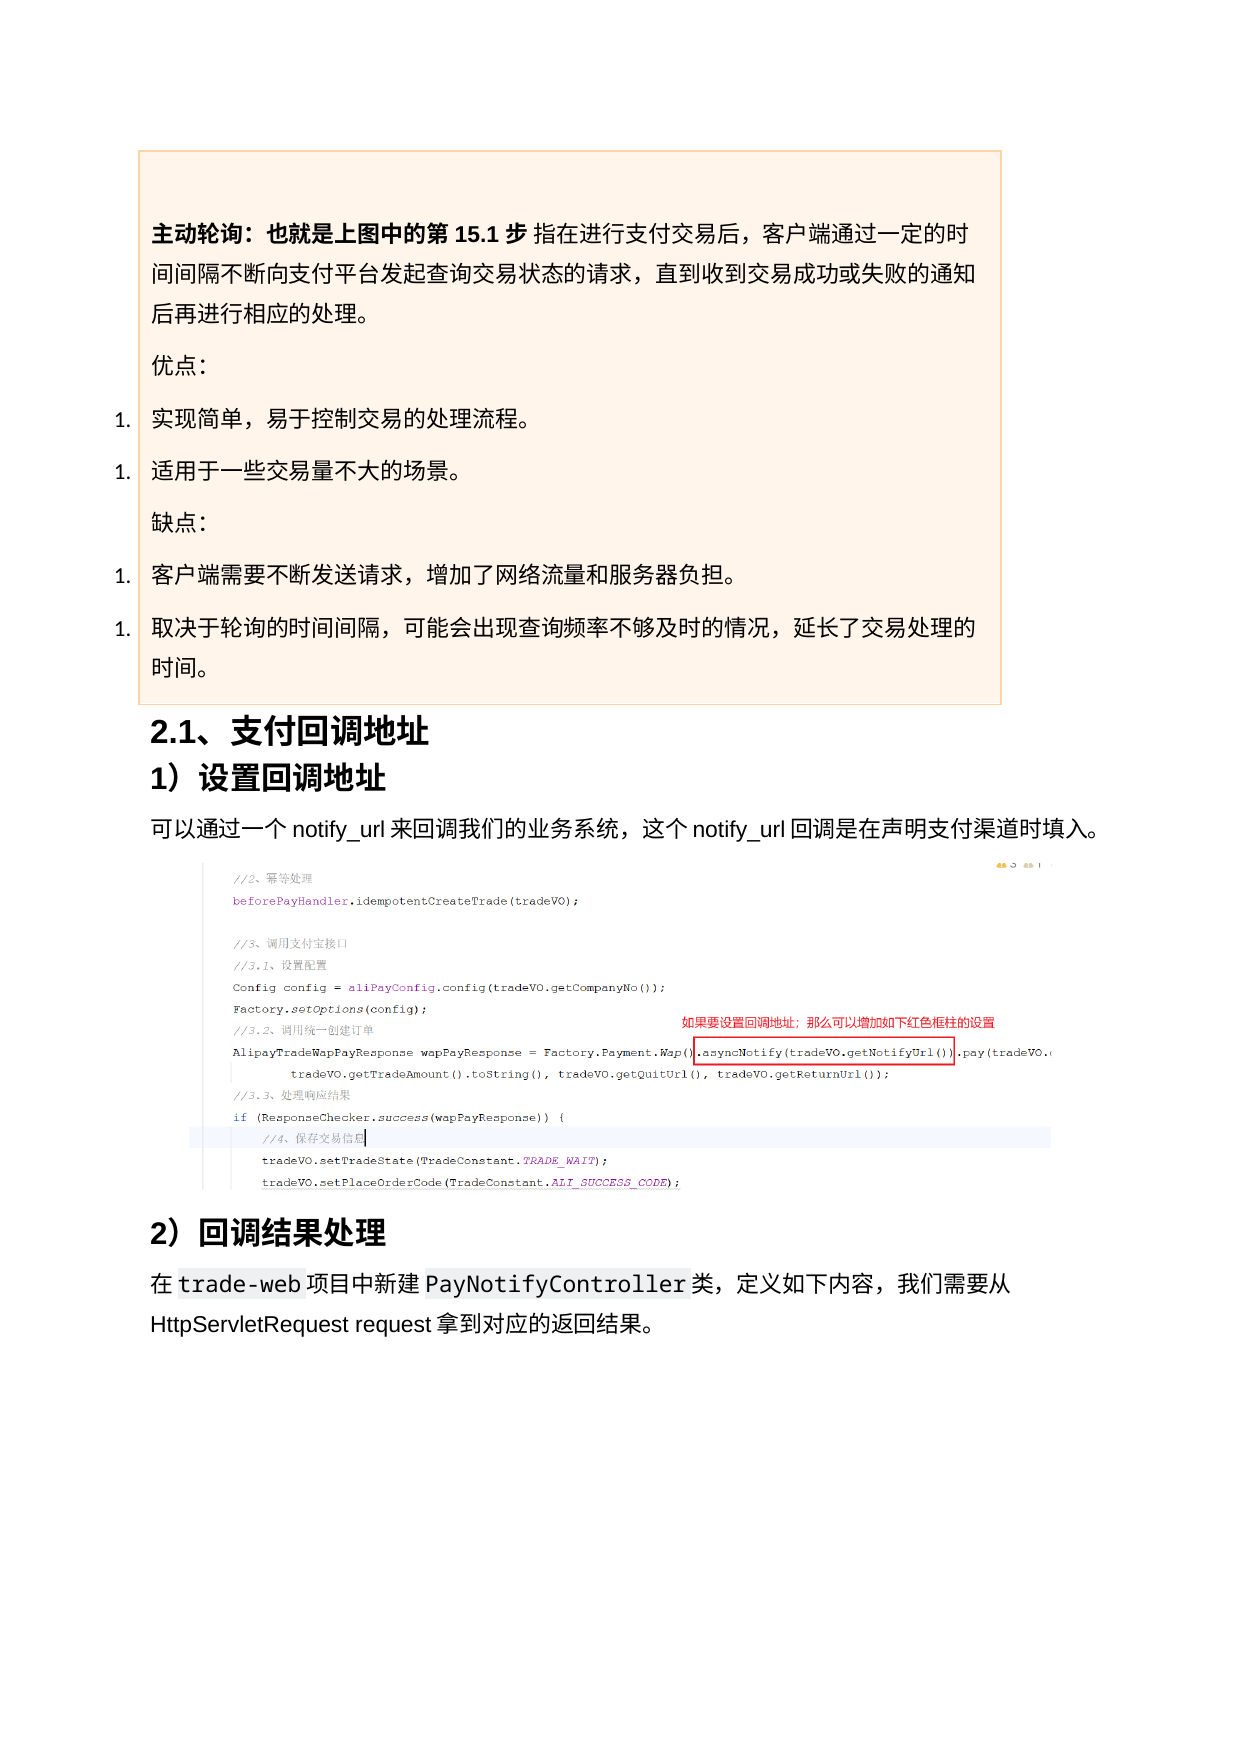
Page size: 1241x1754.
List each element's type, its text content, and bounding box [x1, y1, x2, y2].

text 可以通过一个notify_url来回调我们的业务系统，这个notify_url回调是在声明支付渠道时填入。 [150, 811, 1090, 844]
text 在trade-web项目中新建PayNotifyController类，定义如下内容，我们需要从HttpServletRequest request拿到对应的返回结果。 [150, 1266, 1090, 1339]
picture [188, 863, 1052, 1190]
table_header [140, 152, 1000, 703]
